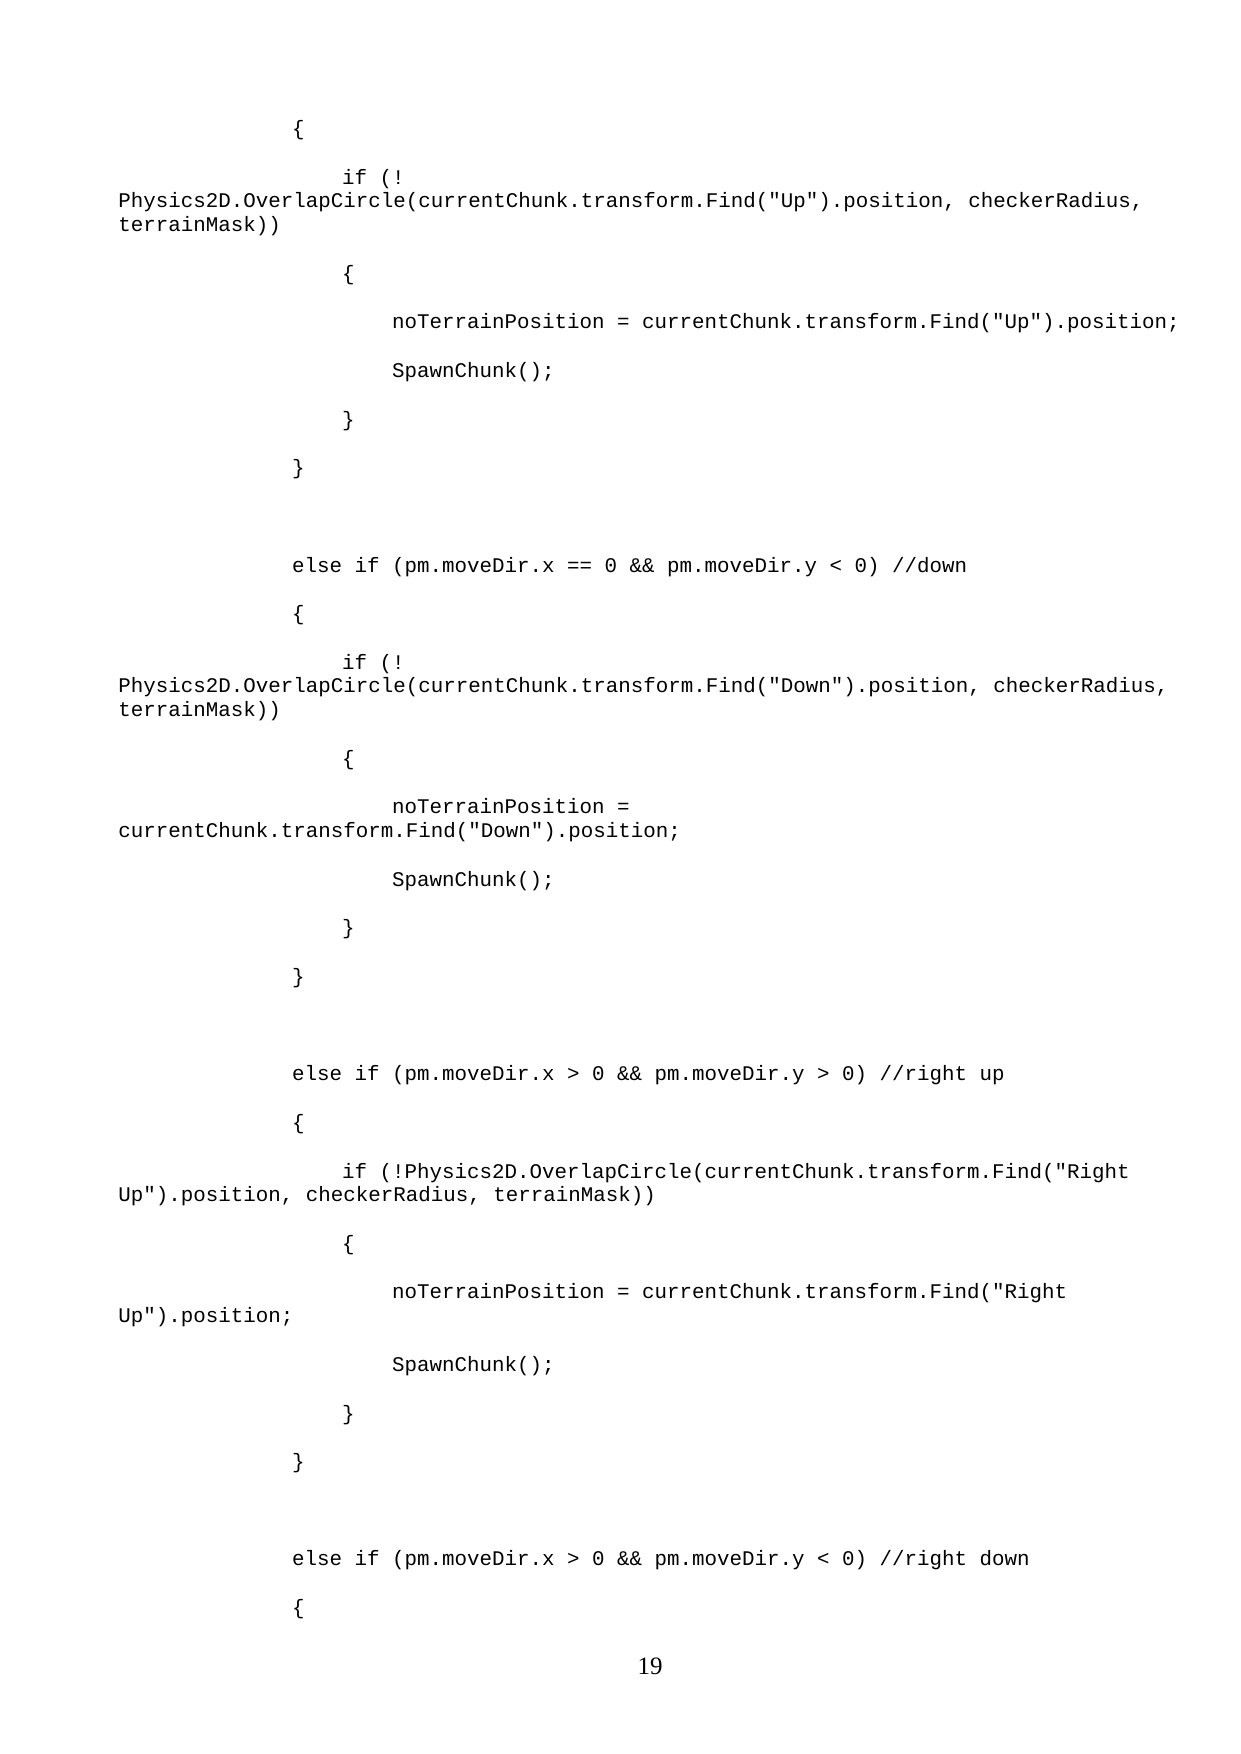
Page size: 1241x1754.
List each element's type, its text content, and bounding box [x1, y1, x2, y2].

text } [118, 1402, 1181, 1426]
text SpawnChunk(); [118, 1354, 1181, 1377]
text { [118, 603, 1181, 627]
text { [118, 1597, 1181, 1621]
text if (!Physics2D.OverlapCircle(currentChunk.transform.Find("Up").position, checkerRadius, terrainMask)) [118, 167, 1181, 238]
text { [118, 263, 1181, 286]
text } [118, 457, 1181, 481]
text } [118, 1451, 1181, 1475]
text if (!Physics2D.OverlapCircle(currentChunk.transform.Find("Right Up").position, checkerRadius, terrainMask)) [118, 1161, 1181, 1208]
text noTerrainPosition = currentChunk.transform.Find("Up").position; [118, 311, 1181, 335]
text noTerrainPosition = currentChunk.transform.Find("Down").position; [118, 796, 1181, 844]
text else if (pm.moveDir.x > 0 && pm.moveDir.y > 0) //right up [118, 1063, 1181, 1087]
text { [118, 748, 1181, 771]
text } [118, 966, 1181, 990]
text SpawnChunk(); [118, 869, 1181, 892]
text { [118, 1112, 1181, 1136]
text } [118, 409, 1181, 432]
text { [118, 118, 1181, 142]
text { [118, 1233, 1181, 1257]
text if (!Physics2D.OverlapCircle(currentChunk.transform.Find("Down").position, checkerRadius, terrainMask)) [118, 652, 1181, 723]
text else if (pm.moveDir.x == 0 && pm.moveDir.y < 0) //down [118, 554, 1181, 578]
text SpawnChunk(); [118, 360, 1181, 384]
text } [118, 917, 1181, 941]
text noTerrainPosition = currentChunk.transform.Find("Right Up").position; [118, 1282, 1181, 1329]
text else if (pm.moveDir.x > 0 && pm.moveDir.y < 0) //right down [118, 1548, 1181, 1572]
